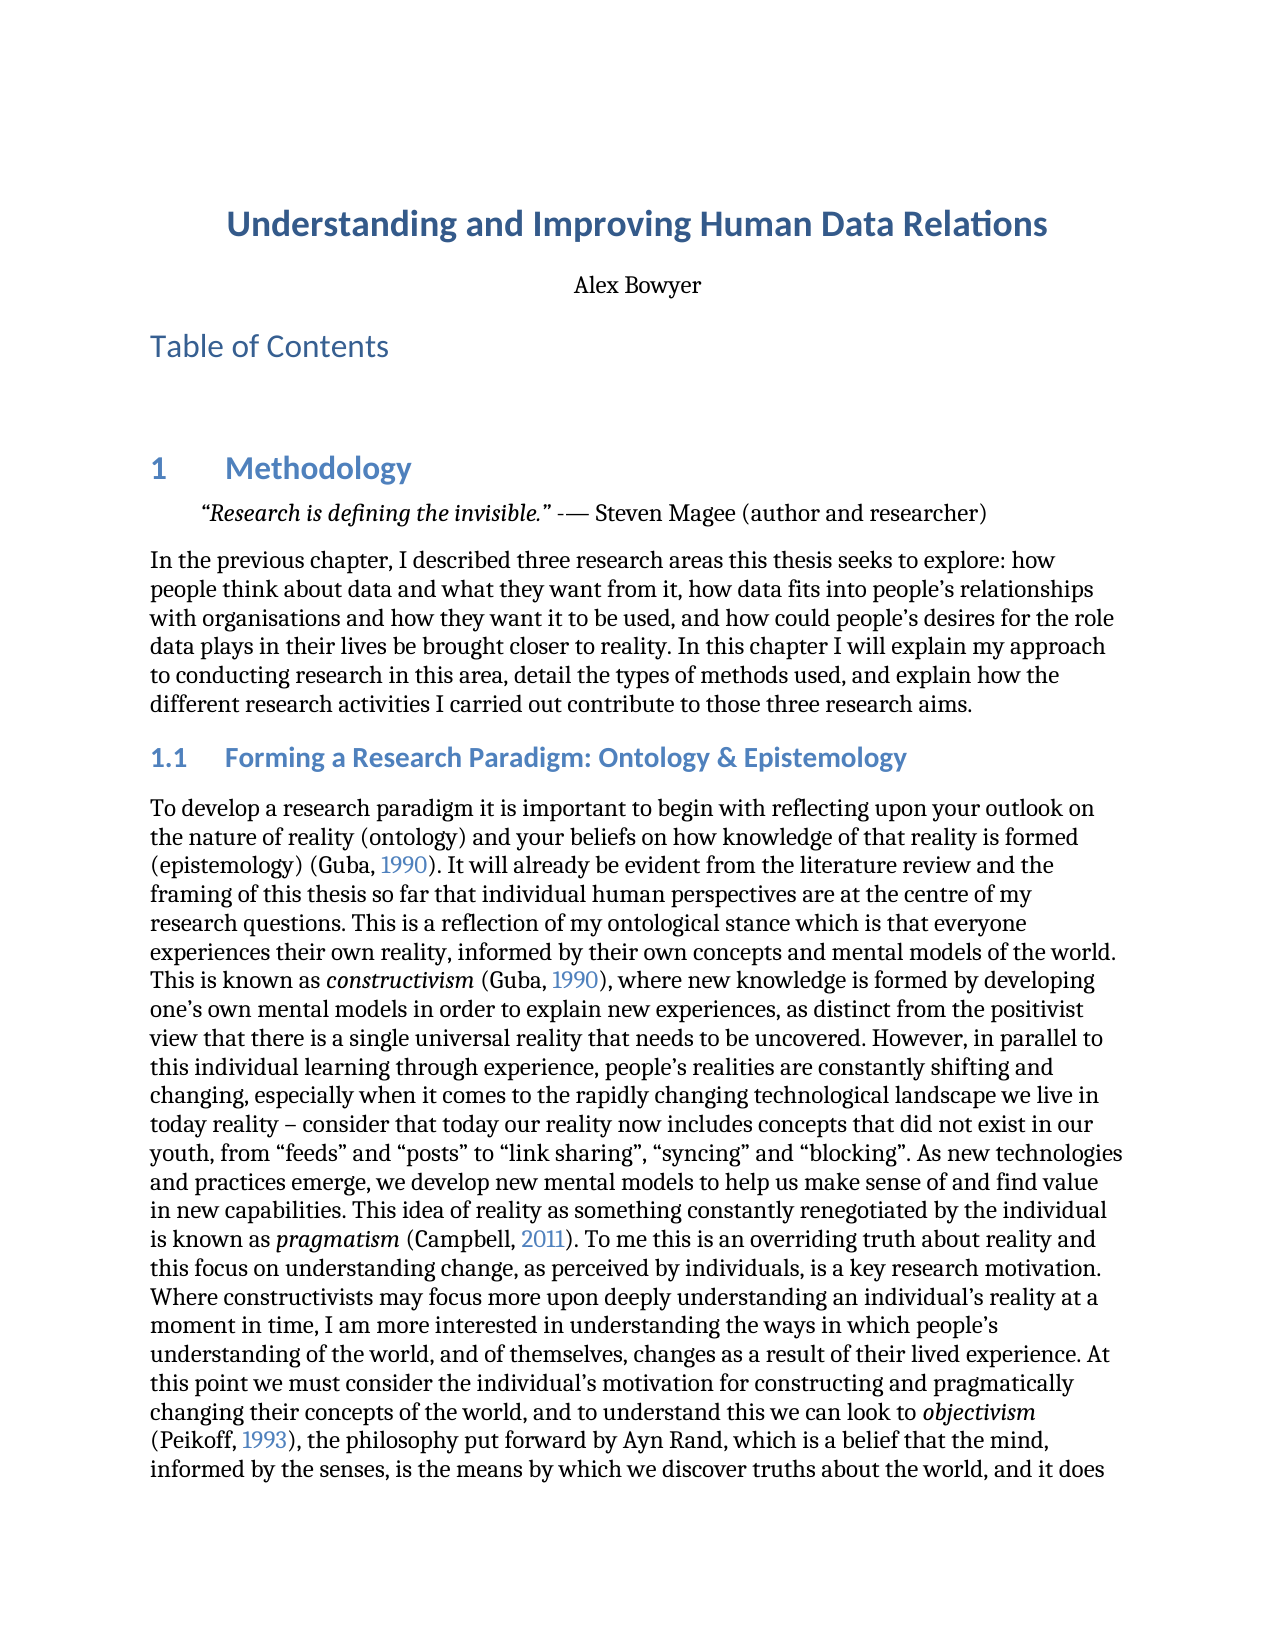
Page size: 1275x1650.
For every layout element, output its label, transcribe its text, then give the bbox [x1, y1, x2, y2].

subtitle 1 Methodology [150, 447, 1125, 488]
text Alex Bowyer [150, 271, 1125, 299]
subtitle 1.1 Forming a Research Paradigm: Ontology & Epistemology [150, 739, 1125, 775]
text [150, 794, 1125, 1484]
text In the previous chapter, I described three research areas this thesis seeks to explore: how people think about data and what they want from it, how data fits into people’s relationships with organisations and how they want it to be used, and how could people’s desires for the role data plays in their lives be brought closer to reality. In this chapter I will explain my approach to conducting research in this area, detail the types of methods used, and explain how the different research activities I carried out contribute to those three research aims. [150, 546, 1125, 718]
title Understanding and Improving Human Data Relations [150, 200, 1125, 246]
text “Research is defining the invisible.” -― Steven Magee (author and researcher) [200, 498, 1075, 527]
